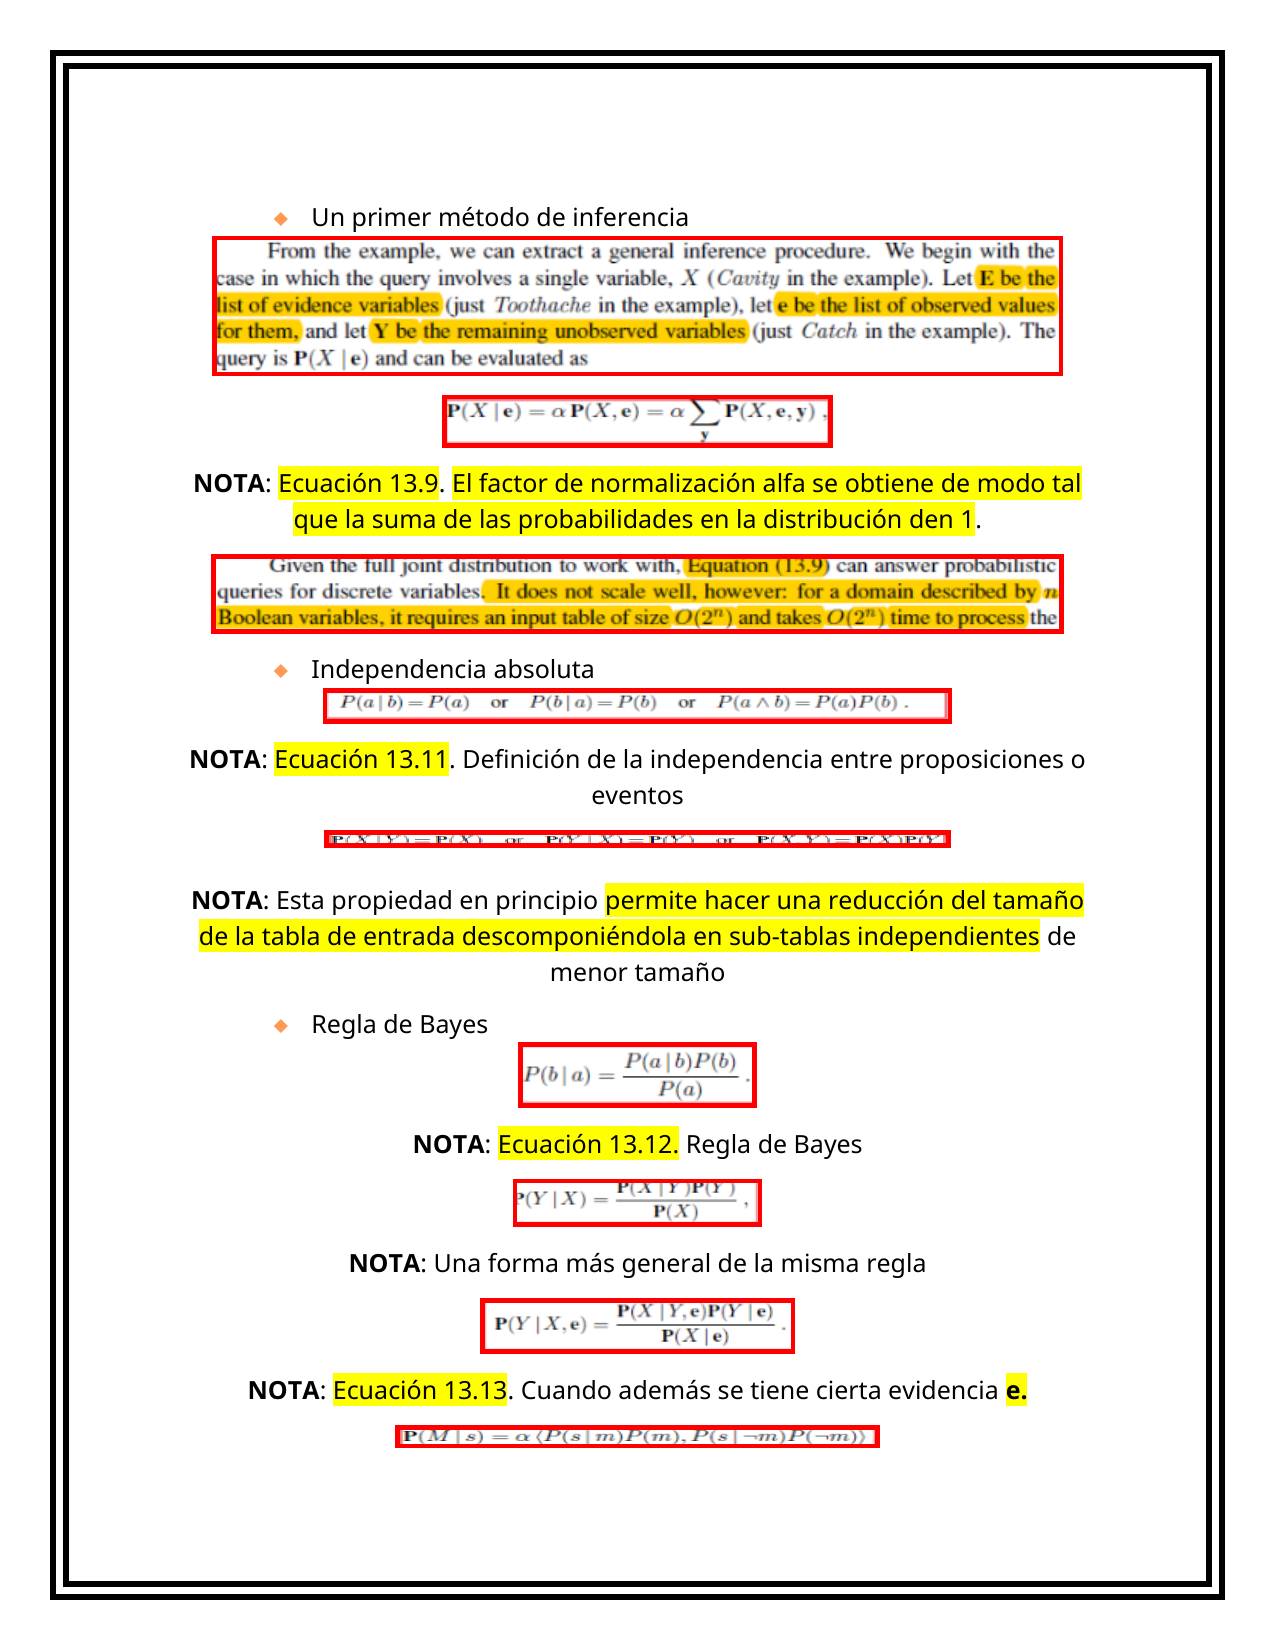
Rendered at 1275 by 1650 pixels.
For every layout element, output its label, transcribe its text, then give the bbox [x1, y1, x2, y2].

picture [217, 240, 1059, 372]
picture [216, 559, 1059, 629]
picture [329, 835, 946, 843]
subtitle Independencia absoluta [274, 652, 1098, 686]
text NOTA: Ecuación 13.13. Cuando además se tiene cierta evidencia e. [177, 1372, 1098, 1406]
picture [447, 399, 828, 443]
picture [485, 1303, 791, 1349]
picture [517, 1183, 758, 1222]
picture [327, 693, 948, 719]
picture [523, 1047, 752, 1103]
text NOTA: Ecuación 13.9. El factor de normalización alfa se obtiene de modo tal que la suma de las probabilidades en la distribución den 1. [177, 466, 1098, 536]
text NOTA: Ecuación 13.12. Regla de Bayes [177, 1126, 498, 1160]
text NOTA: Ecuación 13.11. Definición de la independencia entre proposiciones o eventos [177, 742, 1098, 812]
picture [400, 1430, 875, 1444]
subtitle Regla de Bayes [274, 1007, 1098, 1041]
text NOTA: Una forma más general de la misma regla [177, 1245, 1098, 1279]
text NOTA: Ecuación 13.12. Regla de Bayes [679, 1126, 1098, 1160]
subtitle Un primer método de inferencia [274, 200, 1098, 234]
text NOTA: Esta propiedad en principio permite hacer una reducción del tamaño de la tabla de entrada descomponiéndola en sub-tablas independientes de menor tamaño [177, 883, 1098, 988]
